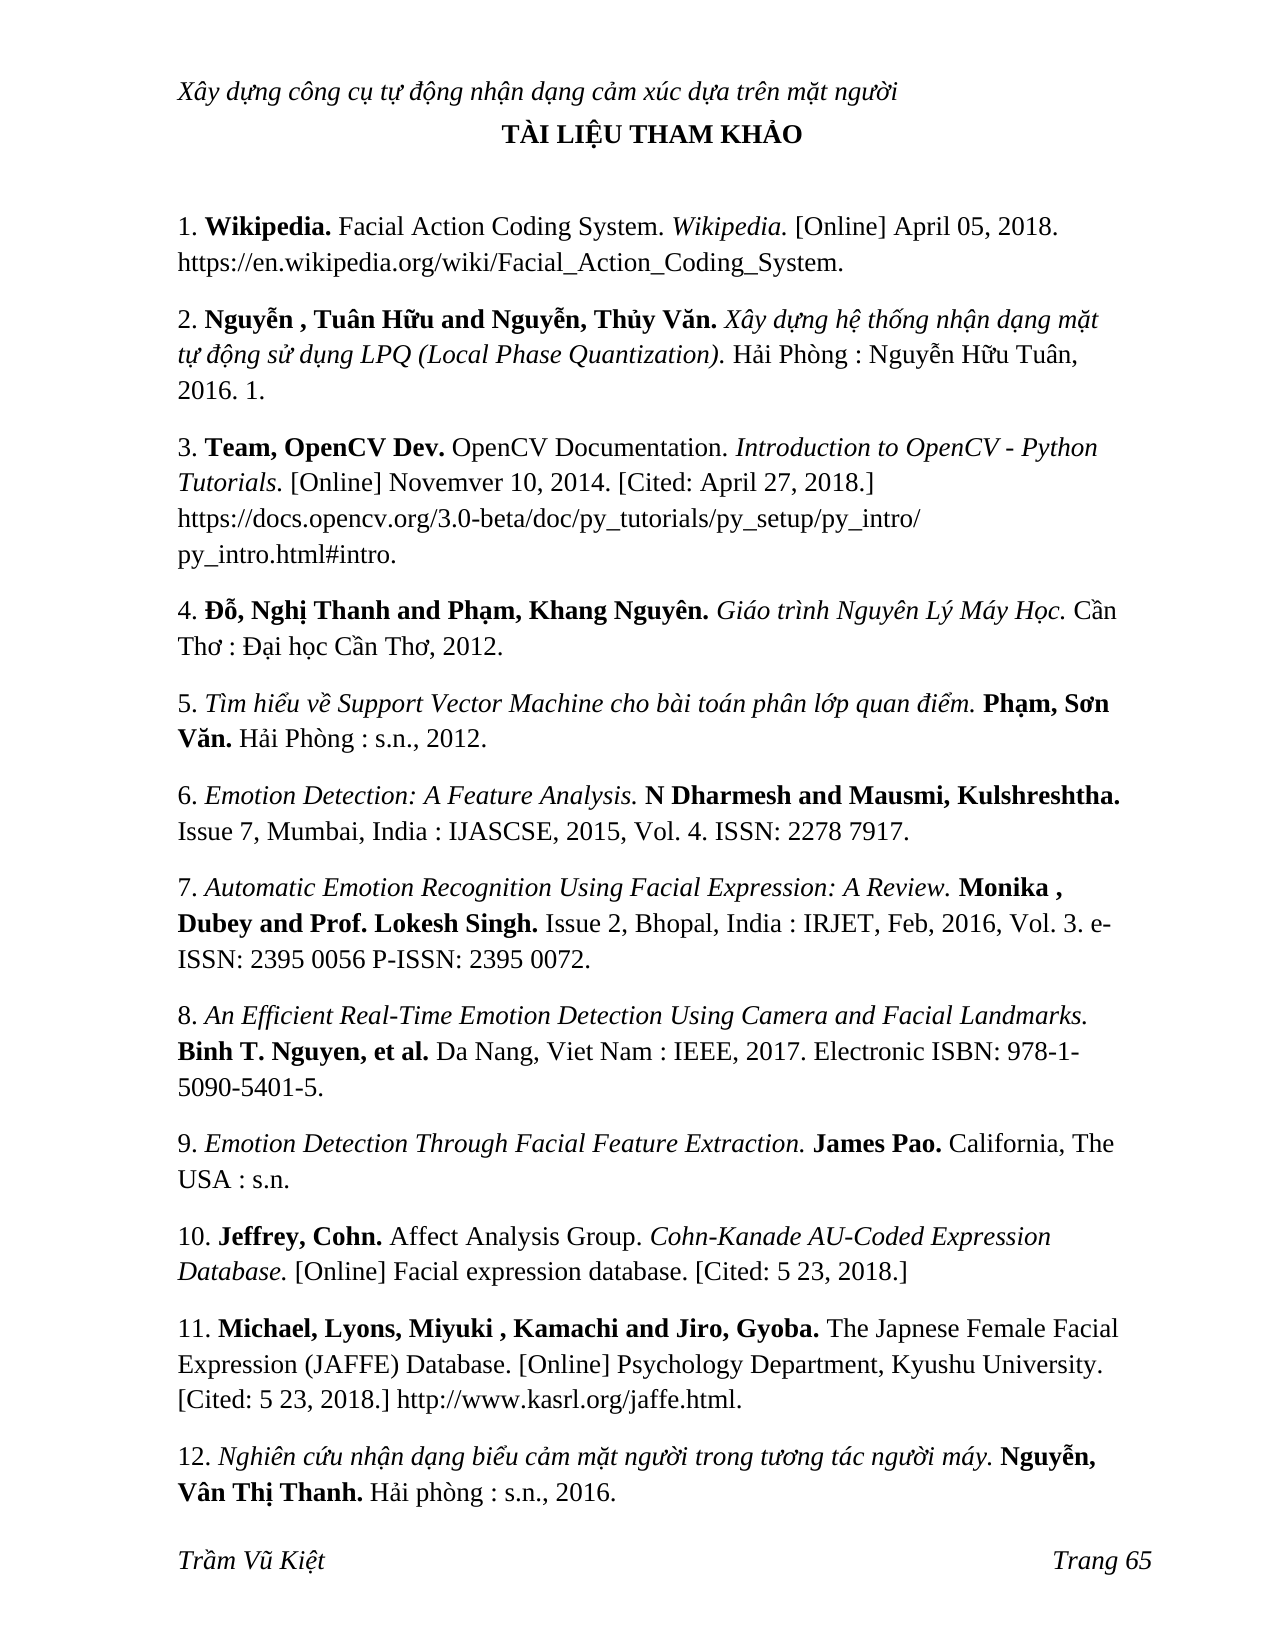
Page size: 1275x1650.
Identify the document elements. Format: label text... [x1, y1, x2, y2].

subtitle TÀI LIỆU THAM KHẢO [177, 118, 1127, 149]
